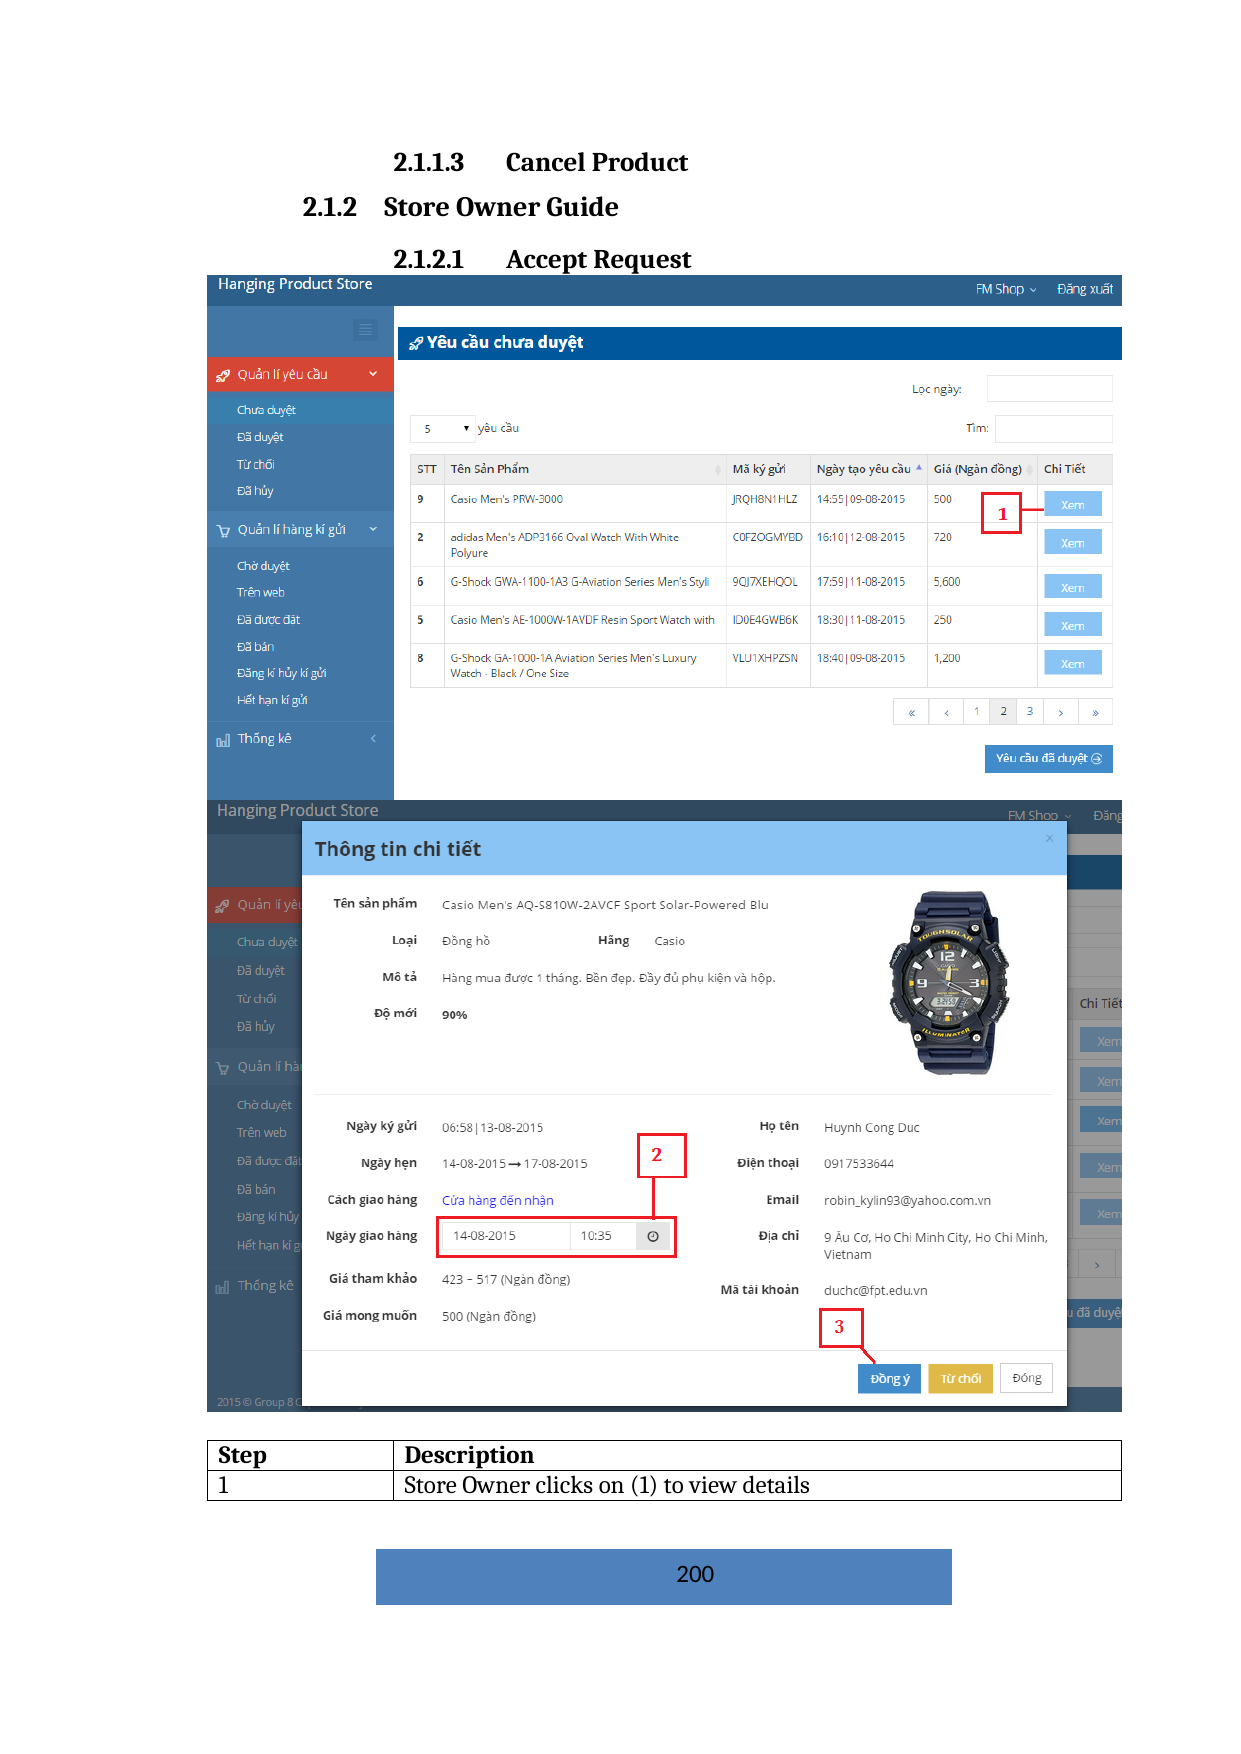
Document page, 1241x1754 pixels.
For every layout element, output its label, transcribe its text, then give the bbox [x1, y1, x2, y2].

picture [207, 275, 1122, 1412]
subtitle Store Owner Guide [303, 191, 1122, 223]
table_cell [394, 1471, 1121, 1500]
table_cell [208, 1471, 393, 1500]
subtitle Accept Request [393, 244, 1122, 275]
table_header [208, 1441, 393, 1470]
subtitle Cancel Product [393, 147, 1122, 178]
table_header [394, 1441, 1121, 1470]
